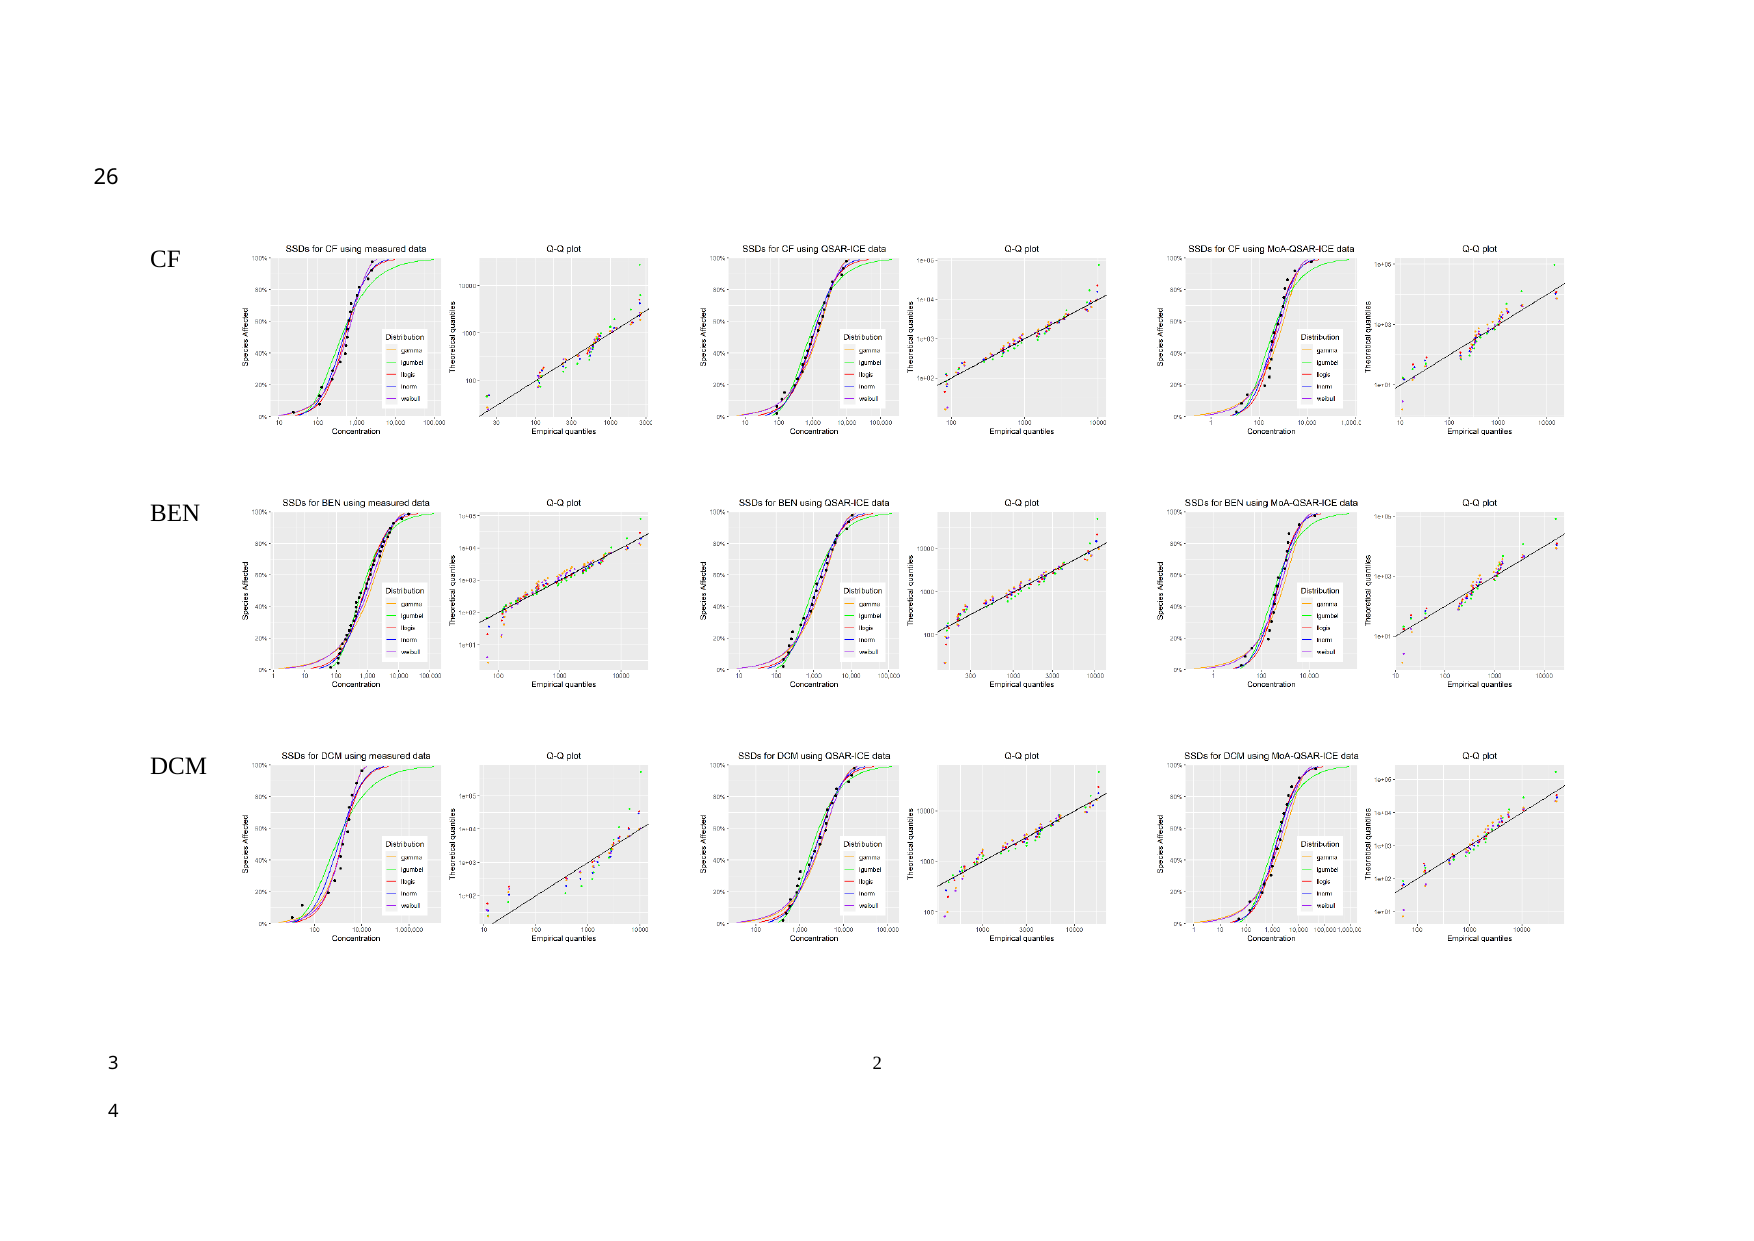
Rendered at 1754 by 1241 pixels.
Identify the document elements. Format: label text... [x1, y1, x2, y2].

table_cell [227, 749, 685, 1002]
picture [1153, 748, 1568, 946]
picture [1153, 495, 1568, 692]
picture [1153, 242, 1568, 439]
table_cell [227, 495, 685, 748]
picture [696, 748, 1110, 946]
table_header [227, 242, 685, 495]
table_cell BEN [139, 495, 227, 748]
picture [696, 495, 1110, 692]
table_cell [1143, 749, 1615, 1002]
table_cell [685, 495, 1143, 748]
table_cell [685, 749, 1143, 1002]
table_header [685, 242, 1143, 495]
table_header CF [139, 242, 227, 495]
table_header [1143, 242, 1615, 495]
picture [238, 495, 652, 692]
table_cell [1143, 495, 1615, 748]
picture [696, 242, 1110, 439]
picture [238, 748, 652, 946]
table_cell DCM [139, 749, 227, 1002]
picture [238, 242, 652, 439]
